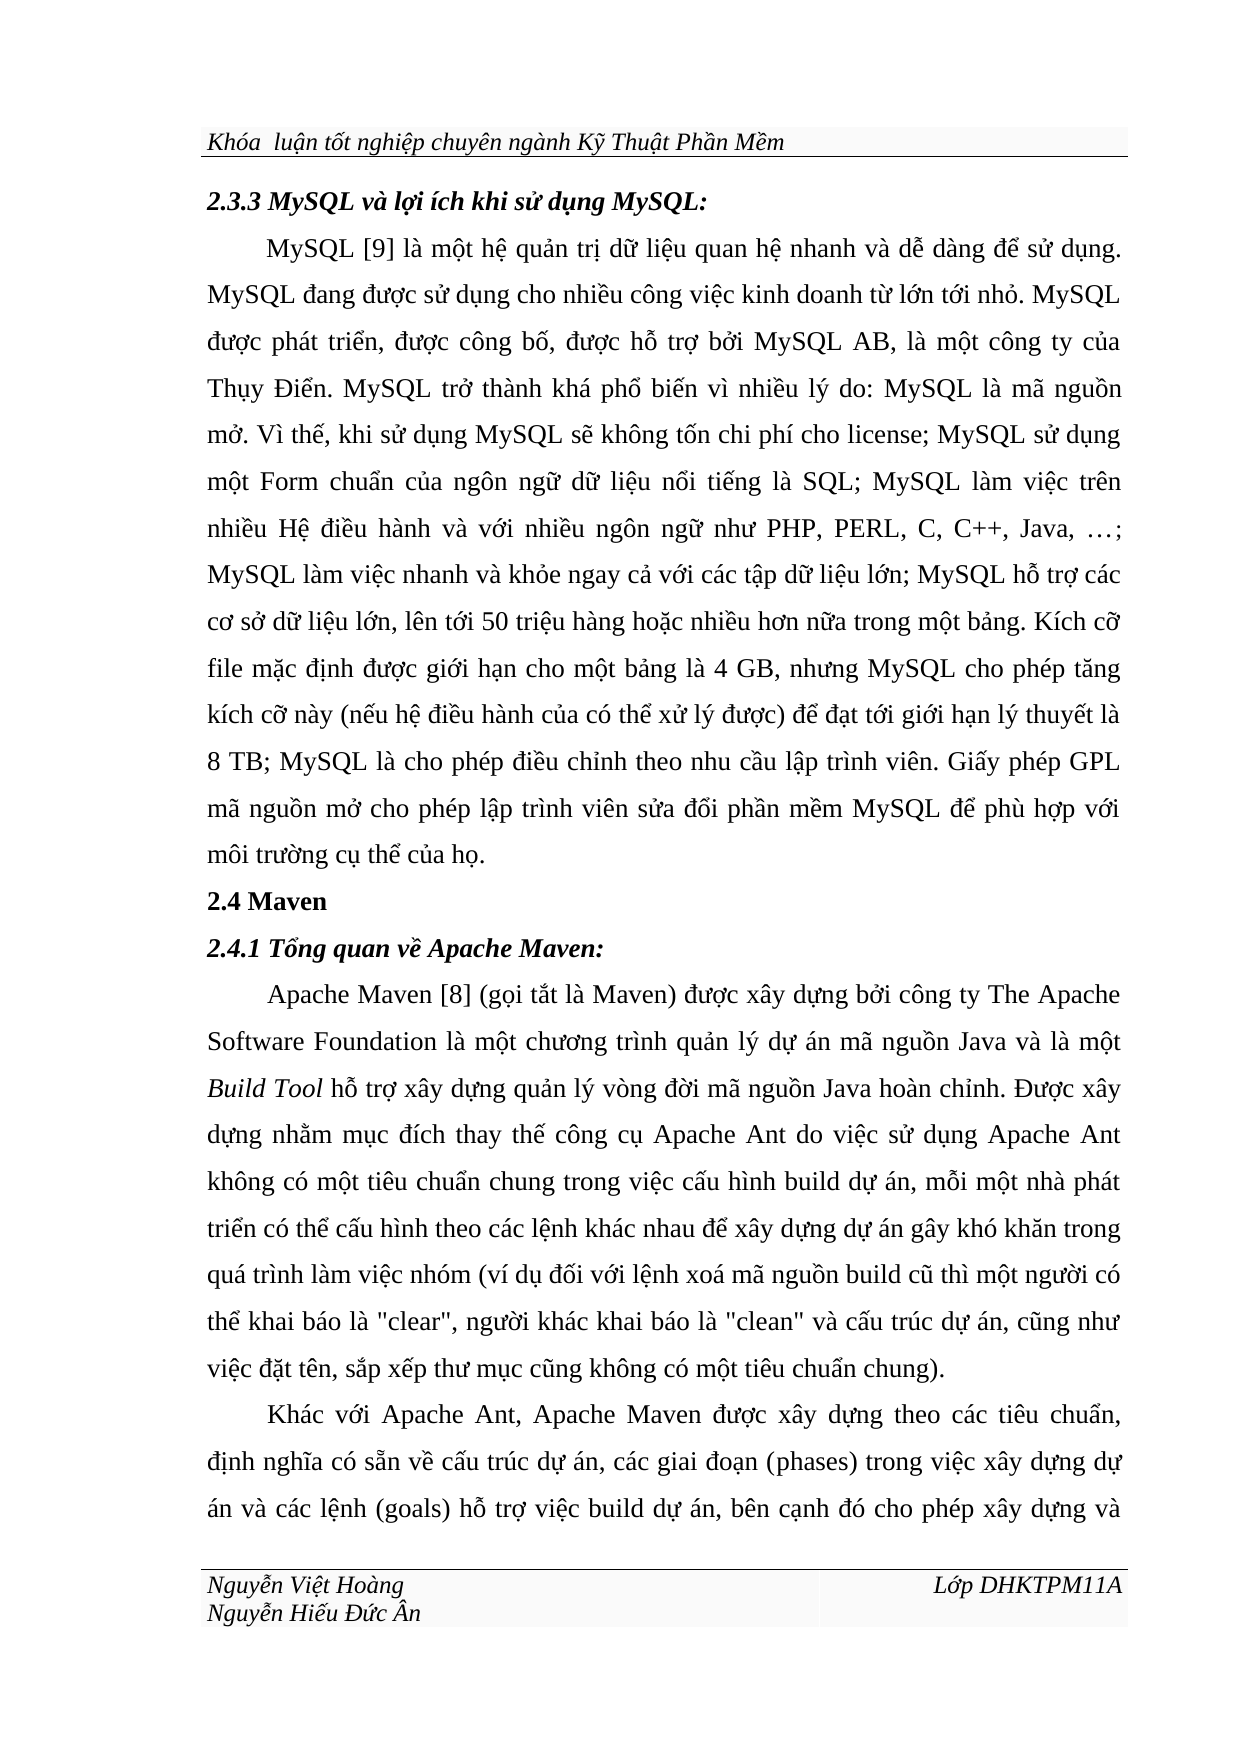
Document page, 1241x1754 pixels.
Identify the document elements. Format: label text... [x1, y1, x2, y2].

text Apache Maven [8] (gọi tắt là Maven) được xây dựng bởi công ty The Apache Software Foundation là một chương trình quản lý dự án mã nguồn Java và là một Build Tool hỗ trợ xây dựng quản lý vòng đời mã nguồn Java hoàn chỉnh. Được xây dựng nhằm mục đích thay thế công cụ Apache Ant do việc sử dụng Apache Ant không có một tiêu chuẩn chung trong việc cấu hình build dự án, mỗi một nhà phát triển có thể cấu hình theo các lệnh khác nhau để xây dựng dự án gây khó khăn trong quá trình làm việc nhóm (ví dụ đối với lệnh xoá mã nguồn build cũ thì một người có thể khai báo là "clear", người khác khai báo là "clean" và cấu trúc dự án, cũng như việc đặt tên, sắp xếp thư mục cũng không có một tiêu chuẩn chung). [207, 979, 1122, 1383]
subtitle Tổng quan về Apache Maven: [207, 932, 1122, 963]
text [207, 1399, 1122, 1523]
text MySQL [9] là một hệ quản trị dữ liệu quan hệ nhanh và dễ dàng để sử dụng. MySQL đang được sử dụng cho nhiều công việc kinh doanh từ lớn tới nhỏ. MySQL được phát triển, được công bố, được hỗ trợ bởi MySQL AB, là một công ty của Thụy Điển. MySQL trở thành khá phổ biến vì nhiều lý do: MySQL là mã nguồn mở. Vì thế, khi sử dụng MySQL sẽ không tốn chi phí cho license; MySQL sử dụng một Form chuẩn của ngôn ngữ dữ liệu nổi tiếng là SQL; MySQL làm việc trên nhiều Hệ điều hành và với nhiều ngôn ngữ như PHP, PERL, C, C++, Java, …; MySQL làm việc nhanh và khỏe ngay cả với các tập dữ liệu lớn; MySQL hỗ trợ các cơ sở dữ liệu lớn, lên tới 50 triệu hàng hoặc nhiều hơn nữa trong một bảng. Kích cỡ file mặc định được giới hạn cho một bảng là 4 GB, nhưng MySQL cho phép tăng kích cỡ này (nếu hệ điều hành của có thể xử lý được) để đạt tới giới hạn lý thuyết là 8 TB; MySQL là cho phép điều chỉnh theo nhu cầu lập trình viên. Giấy phép GPL mã nguồn mở cho phép lập trình viên sửa đổi phần mềm MySQL để phù hợp với môi trường cụ thể của họ. [207, 232, 1122, 870]
subtitle Maven [207, 885, 1122, 916]
subtitle MySQL và lợi ích khi sử dụng MySQL: [207, 185, 1122, 216]
